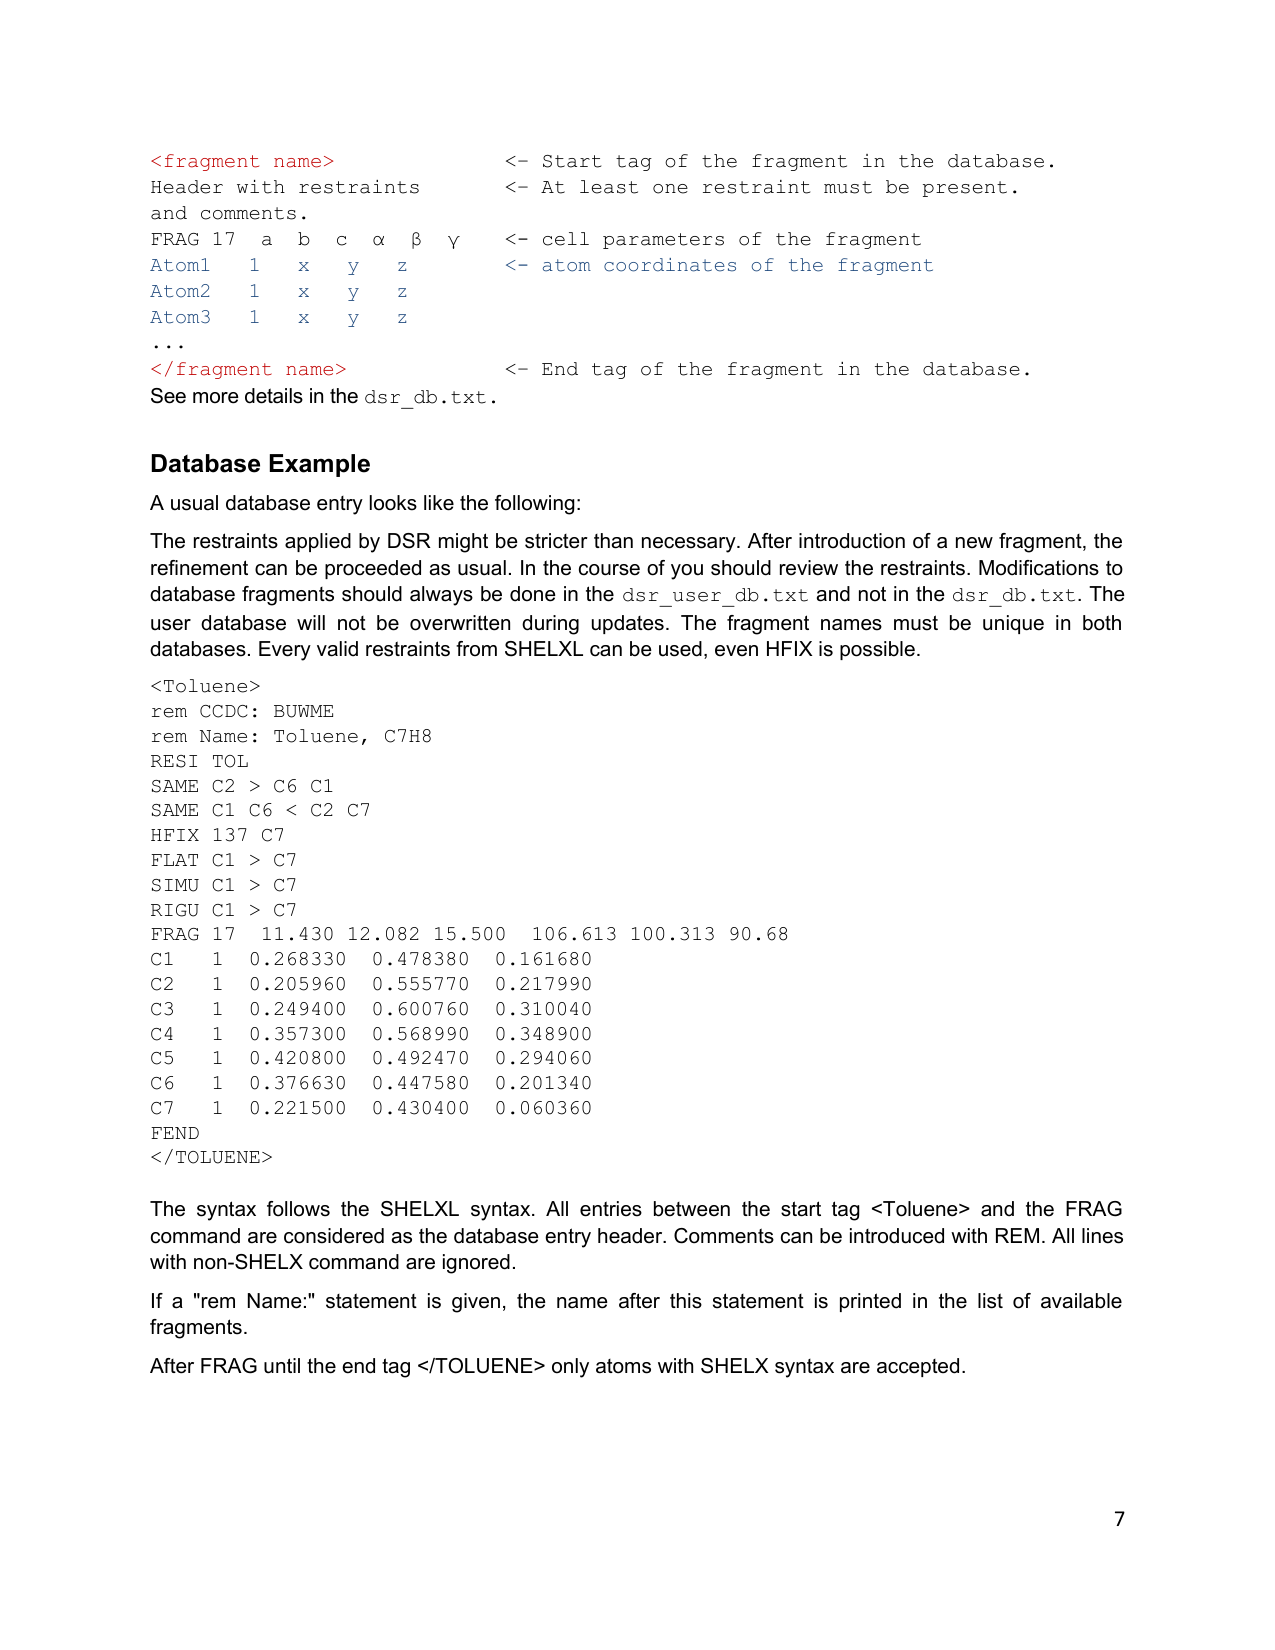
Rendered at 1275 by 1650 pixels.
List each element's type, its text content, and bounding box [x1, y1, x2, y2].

text RESI TOL [150, 750, 1125, 773]
text C7 1 0.221500 0.430400 0.060360 [150, 1097, 1125, 1121]
text The syntax follows the SHELXL syntax. All entries between the start tag <Toluene> and the FRAG command are considered as the database entry header. Comments can be introduced with REM. All lines with non-SHELX command are ignored. [150, 1197, 1125, 1274]
text RIGU C1 > C7 [150, 899, 1125, 922]
text rem CCDC: BUWME [150, 700, 1125, 724]
text C2 1 0.205960 0.555770 0.217990 [150, 973, 1125, 997]
text Atom2 1 x y z [150, 280, 1125, 303]
text and comments. [150, 202, 1125, 226]
text C3 1 0.249400 0.600760 0.310040 [150, 998, 1125, 1021]
text Atom3 1 x y z [150, 306, 1125, 329]
text Database Example [150, 449, 1125, 478]
text C5 1 0.420800 0.492470 0.294060 [150, 1047, 1125, 1071]
text <fragment name> <– Start tag of the fragment in the database. [150, 150, 1125, 174]
text HFIX 137 C7 [150, 824, 1125, 848]
text The restraints applied by DSR might be stricter than necessary. After introduction of a new fragment, the refinement can be proceeded as usual. In the course of you should review the restraints. Modifications to database fragments should always be done in the dsr_user_db.txt and not in the dsr_db.txt. The user database will not be overwritten during updates. The fragment names must be unique in both databases. Every valid restraints from SHELXL can be used, even HFIX is possible. [150, 529, 1125, 661]
text A usual database entry looks like the following: [150, 491, 1125, 514]
text </fragment name> <– End tag of the fragment in the database. [150, 357, 1125, 381]
text FLAT C1 > C7 [150, 849, 1125, 873]
text SIMU C1 > C7 [150, 874, 1125, 897]
text <Toluene> [150, 676, 1125, 699]
text If a "rem Name:" statement is given, the name after this statement is printed in the list of available fragments. [150, 1289, 1125, 1339]
text After FRAG until the end tag </TOLUENE> only atoms with SHELX syntax are accepted. [150, 1354, 1125, 1378]
text ... [150, 332, 1125, 355]
text C1 1 0.268330 0.478380 0.161680 [150, 948, 1125, 972]
text SAME C1 C6 < C2 C7 [150, 799, 1125, 823]
text FEND [150, 1122, 1125, 1145]
text Header with restraints <– At least one restraint must be present. [150, 176, 1125, 199]
text Atom1 1 x y z <- atom coordinates of the fragment [150, 254, 1125, 277]
text </TOLUENE> [150, 1147, 1125, 1170]
text FRAG 17 11.430 12.082 15.500 106.613 100.313 90.68 [150, 923, 1125, 947]
text rem Name: Toluene, C7H8 [150, 725, 1125, 749]
text C6 1 0.376630 0.447580 0.201340 [150, 1072, 1125, 1096]
text SAME C2 > C6 C1 [150, 775, 1125, 798]
text FRAG 17 a b c α β γ <- cell parameters of the fragment [150, 228, 1125, 251]
text C4 1 0.357300 0.568990 0.348900 [150, 1023, 1125, 1046]
text See more details in the dsr_db.txt. [150, 383, 1125, 409]
